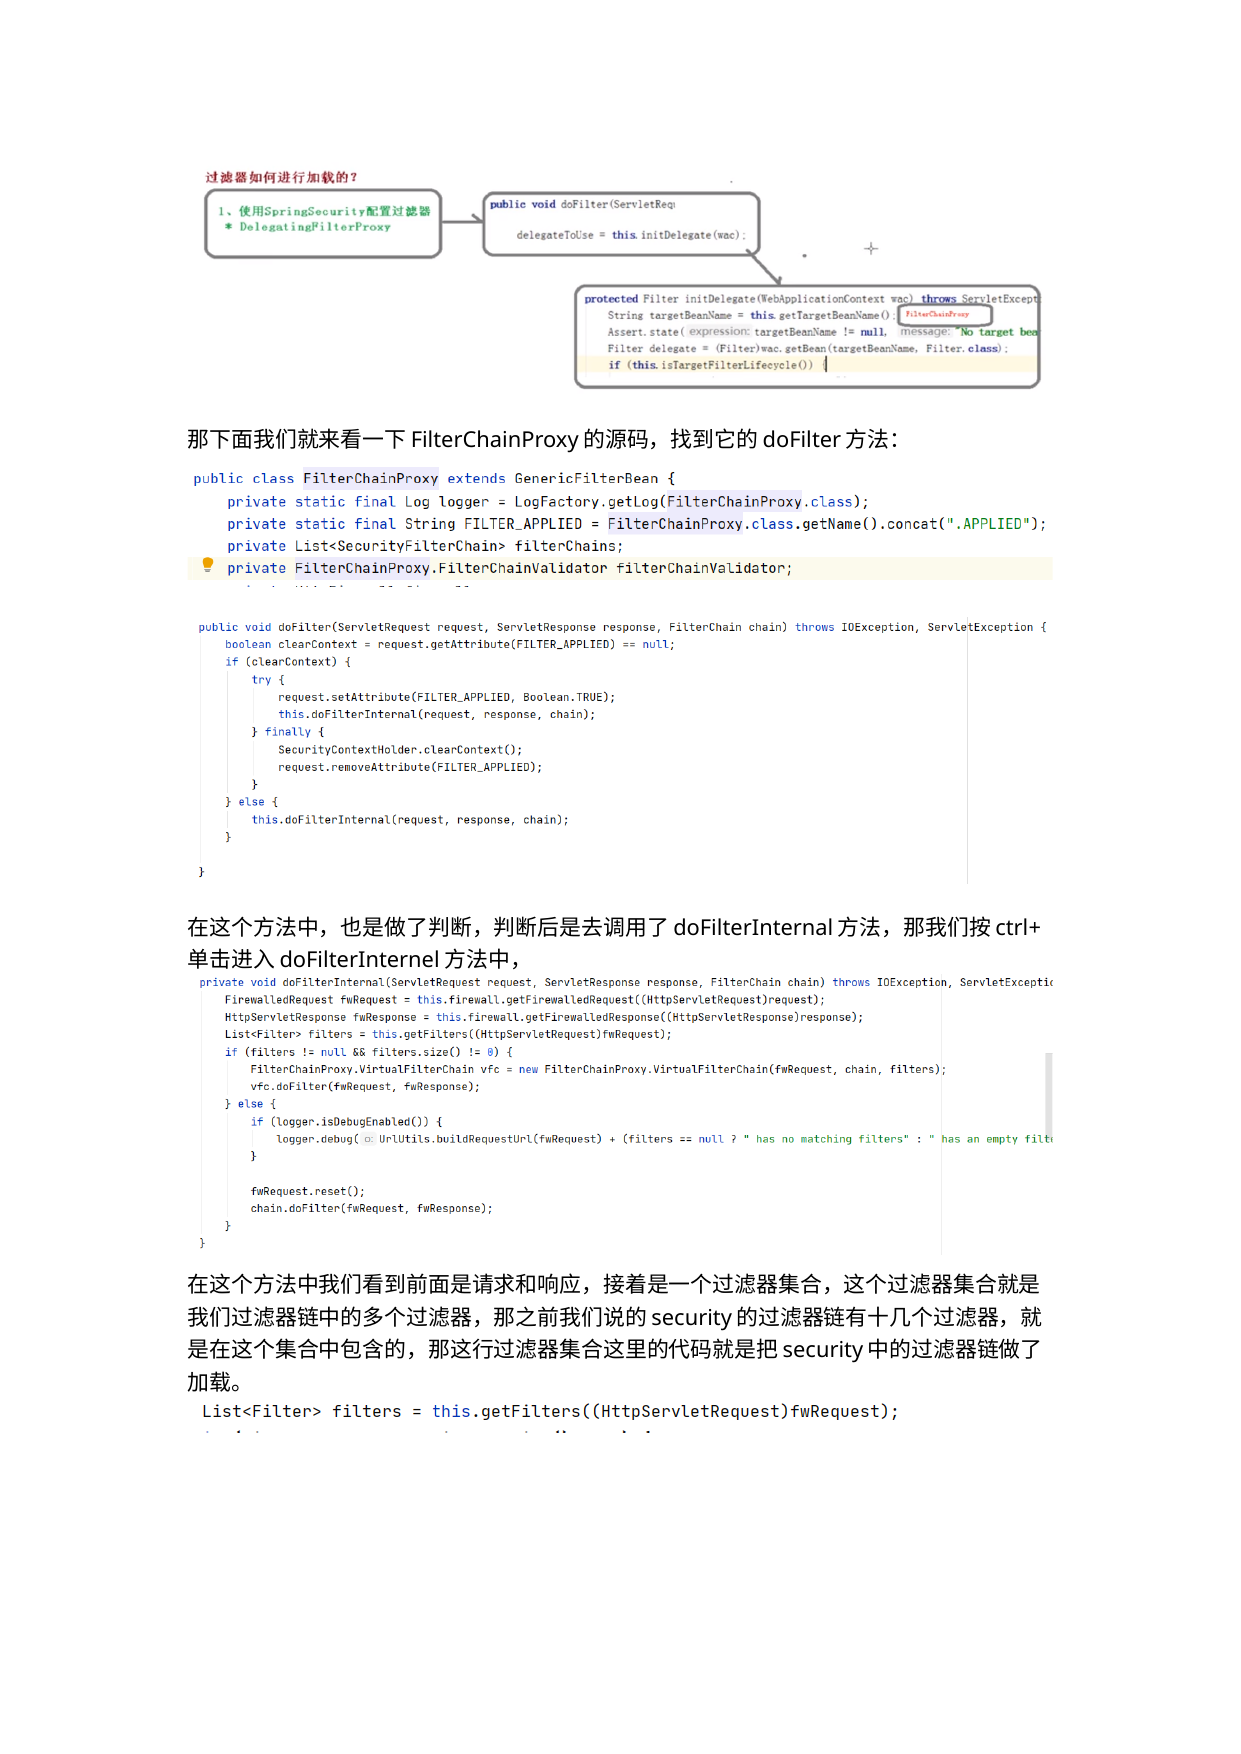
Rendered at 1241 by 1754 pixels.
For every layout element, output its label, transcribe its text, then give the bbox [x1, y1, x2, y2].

text 在这个方法中我们看到前面是请求和响应，接着是一个过滤器集合，这个过滤器集合就是我们过滤器链中的多个过滤器，那之前我们说的security的过滤器链有十几个过滤器，就是在这个集合中包含的，那这行过滤器集合这里的代码就是把security中的过滤器链做了加载。 [187, 1267, 1053, 1397]
picture [187, 454, 1053, 587]
text 那下面我们就来看一下FilterChainProxy的源码，找到它的doFilter方法： [187, 422, 1053, 454]
text 在这个方法中，也是做了判断，判断后是去调用了doFilterInternal方法，那我们按ctrl+单击进入doFilterInternel方法中， [187, 909, 1053, 974]
picture [187, 162, 1053, 397]
picture [187, 617, 1053, 884]
picture [187, 974, 1053, 1255]
picture [187, 1397, 930, 1433]
